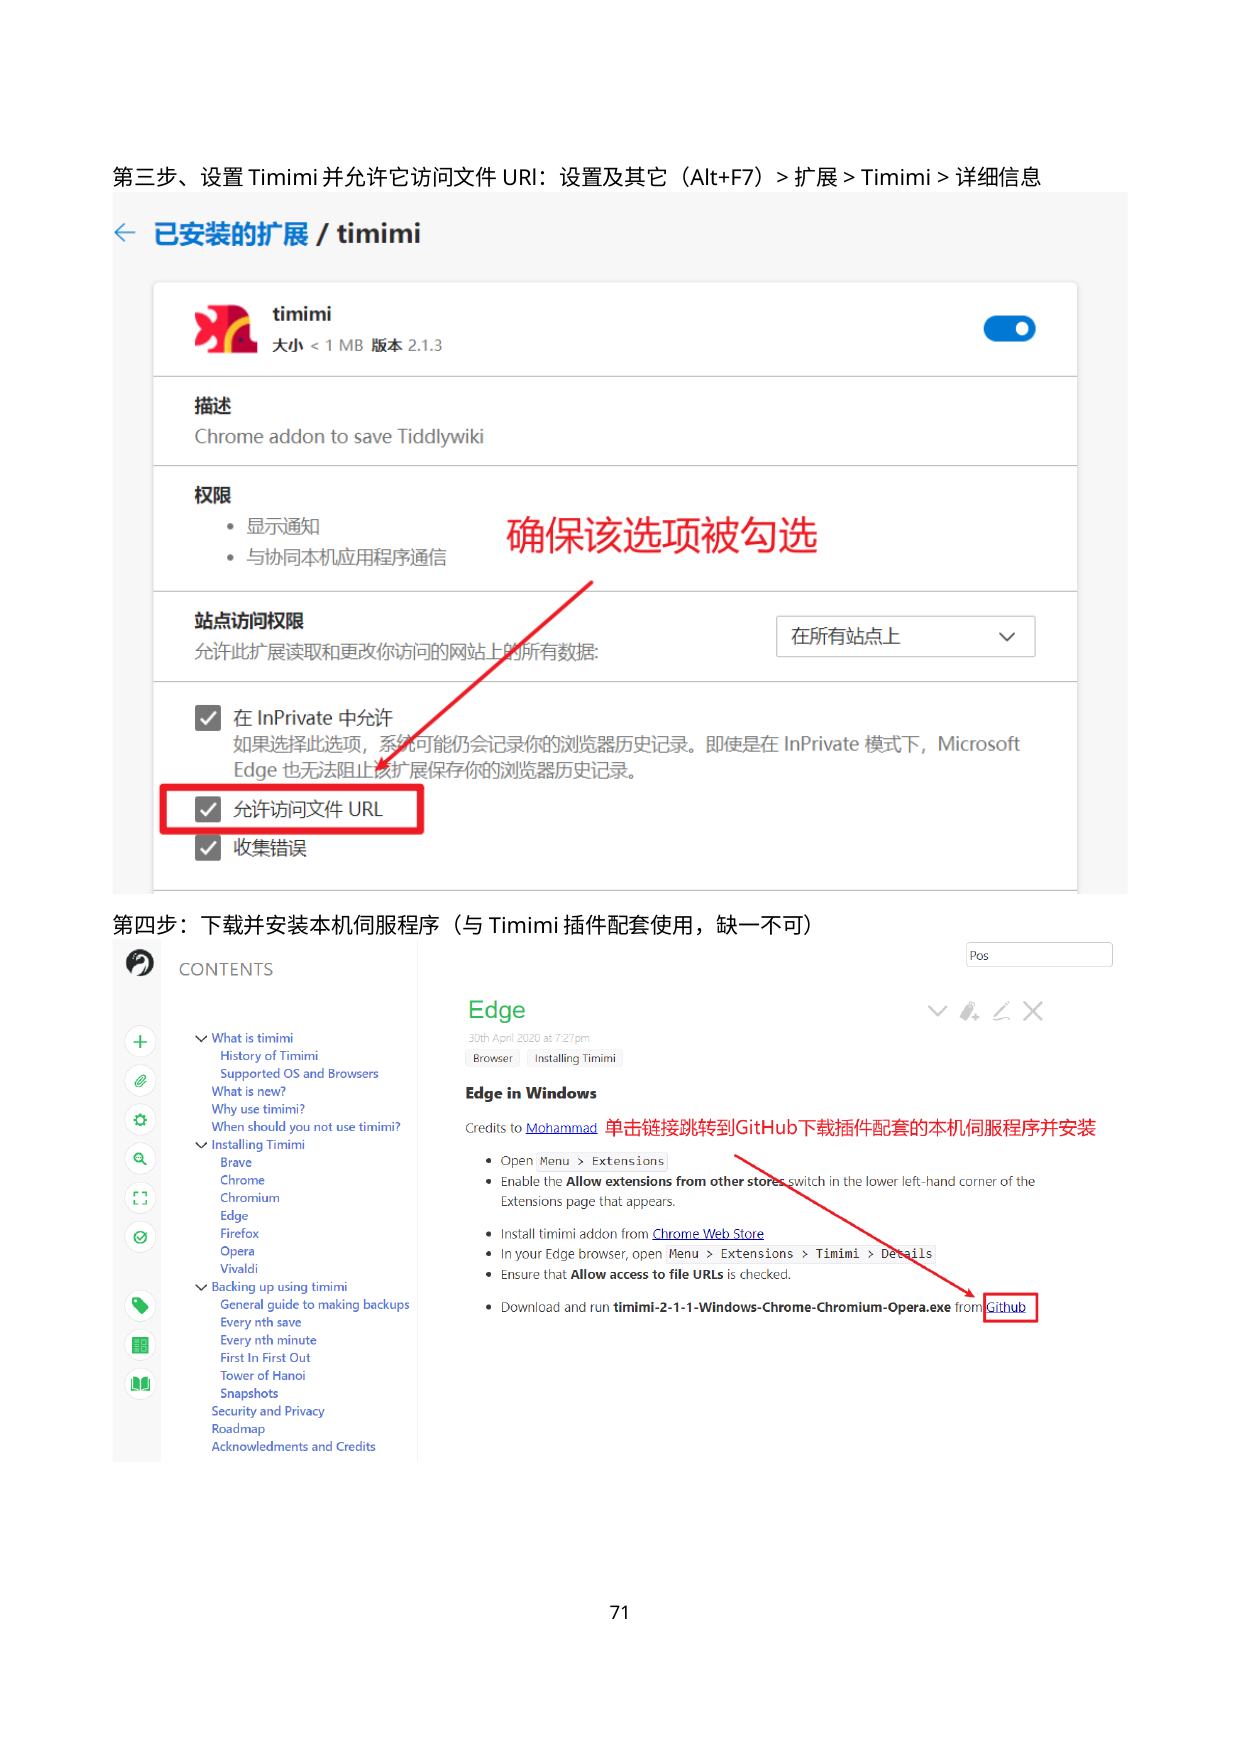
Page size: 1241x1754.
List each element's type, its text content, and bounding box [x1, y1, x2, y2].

picture [112, 192, 1128, 894]
text 第三步、设置Timimi并允许它访问文件URl：设置及其它（Alt+F7）> 扩展 > Timimi > 详细信息 [112, 160, 1128, 192]
picture [112, 939, 1128, 1462]
text 第四步：下载并安装本机伺服程序（与Timimi插件配套使用，缺一不可） [112, 907, 1128, 939]
